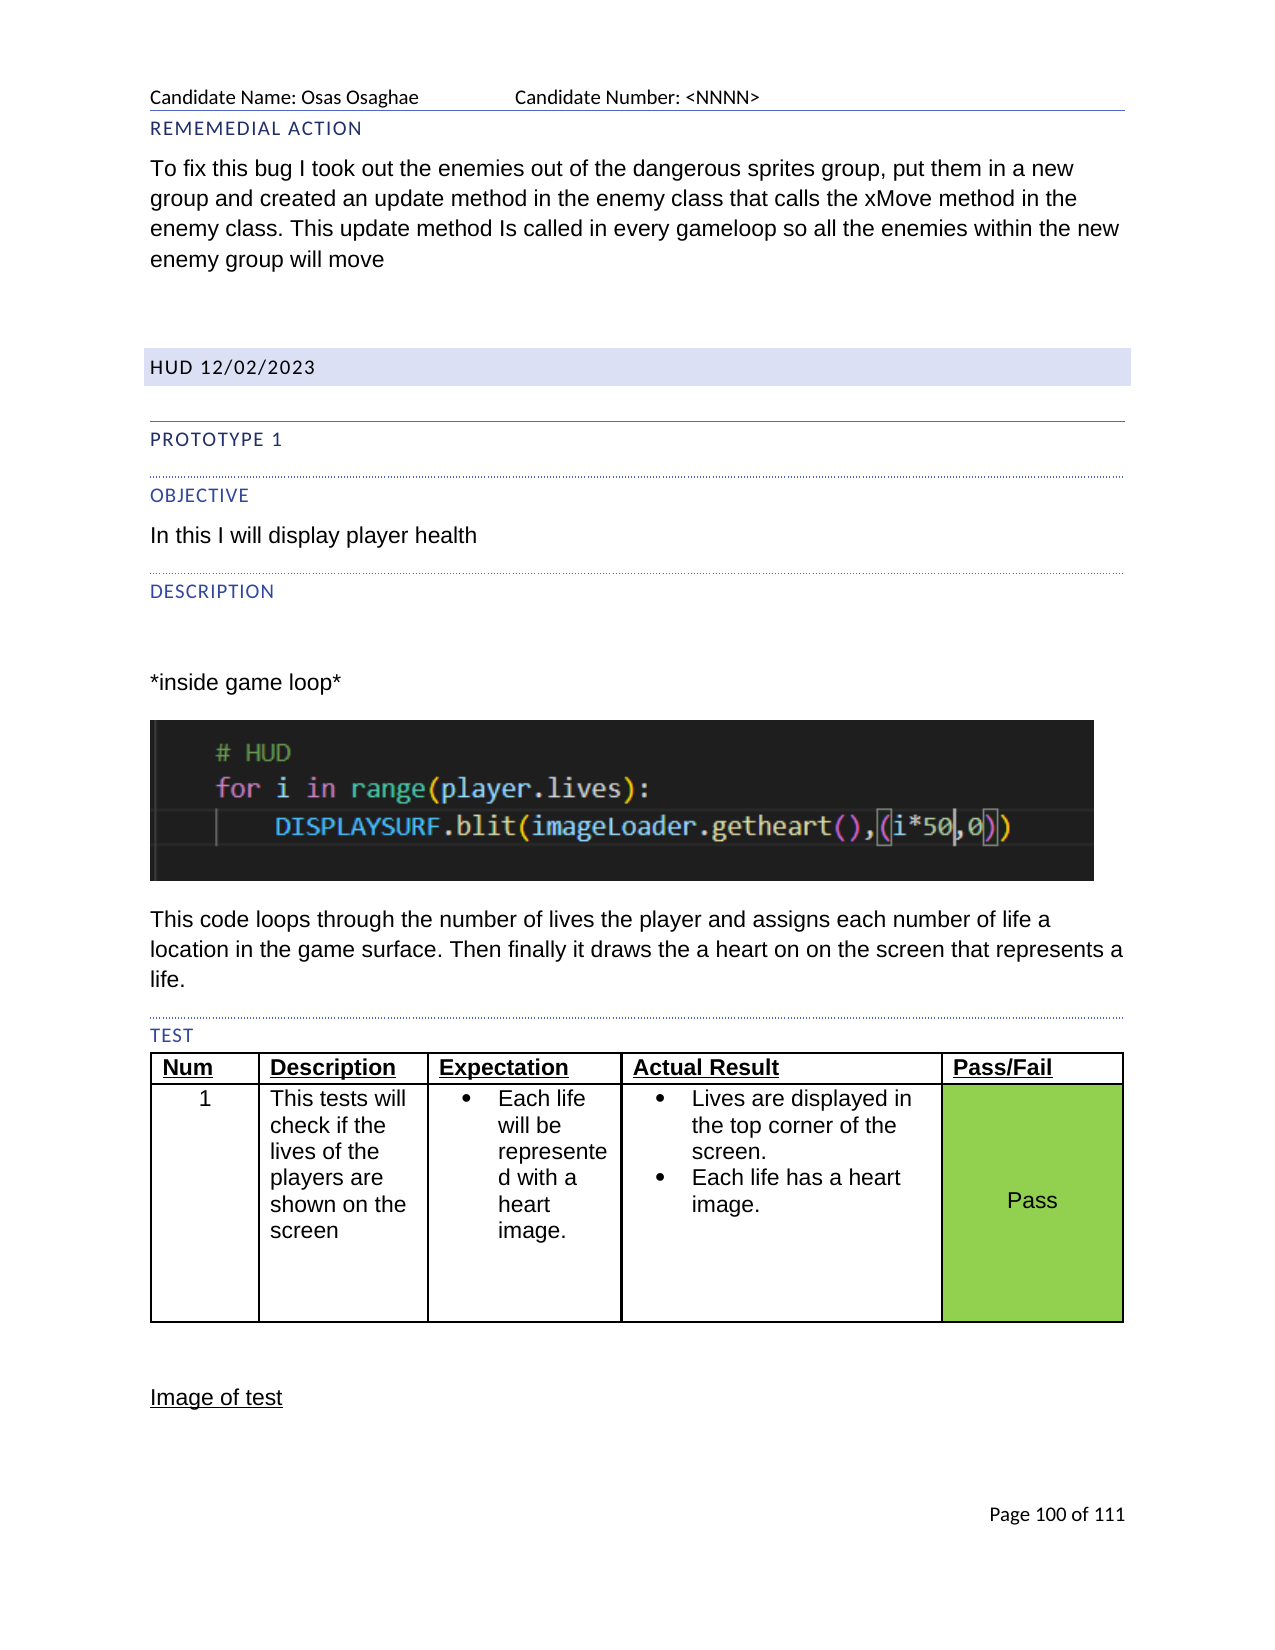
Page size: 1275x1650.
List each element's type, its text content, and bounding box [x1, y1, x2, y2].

text *inside game loop* [150, 669, 1125, 695]
table_cell This tests will check if the lives of the players are shown on the screen [260, 1085, 427, 1321]
table_cell Lives are displayed in the top corner of the screen. Each life has a heart image. [623, 1085, 941, 1321]
table_header Expectation [429, 1054, 620, 1083]
table_cell 1 [152, 1085, 258, 1321]
subtitle Prototype 1 [150, 422, 1125, 452]
table_header Description [260, 1054, 427, 1083]
table_header Num [152, 1054, 258, 1083]
table_cell Pass [943, 1085, 1122, 1321]
subtitle Objective [150, 476, 1125, 507]
subtitle Test [150, 1017, 1125, 1048]
table_header Actual Result [623, 1054, 941, 1083]
picture [150, 720, 1094, 881]
text Image of test [150, 1384, 1125, 1411]
subtitle Rememedial action [150, 111, 1125, 141]
subtitle Description [150, 573, 1125, 604]
table_header Pass/Fail [943, 1054, 1122, 1083]
text In this I will display player health [150, 522, 1125, 548]
table_cell Each life will be represented with a heart image. [429, 1085, 620, 1321]
text This code loops through the number of lives the player and assigns each number of life a location in the game surface. Then finally it draws the a heart on on the screen that represents a life. [150, 906, 1125, 992]
text To fix this bug I took out the enemies out of the dangerous sprites group, put them in a new group and created an update method in the enemy class that calls the xMove method in the enemy class. This update method Is called in every gameloop so all the enemies within the new enemy group will move [150, 155, 1125, 272]
subtitle HUD 12/02/2023 [150, 354, 1125, 379]
